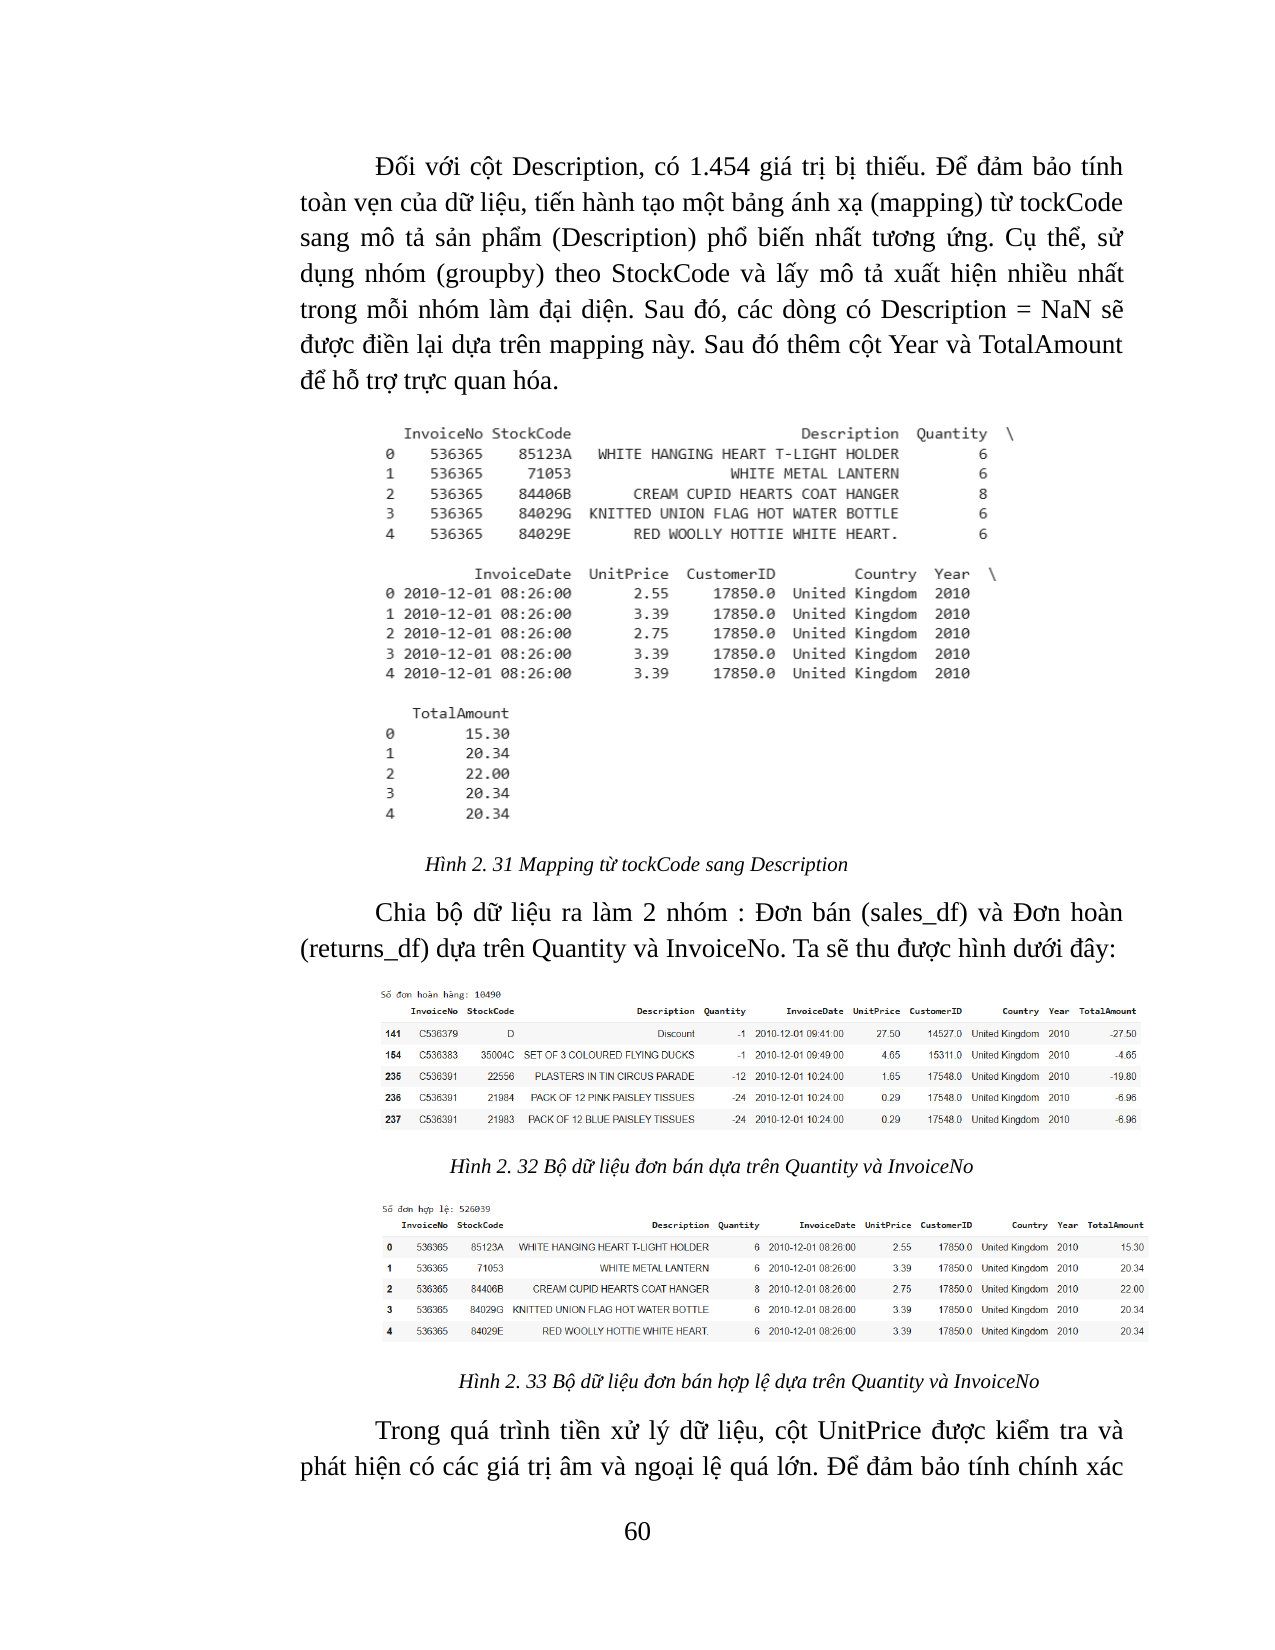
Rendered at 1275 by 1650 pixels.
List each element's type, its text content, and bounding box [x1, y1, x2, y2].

text Hình 2. 31 Mapping từ tockCode sang Description [150, 852, 1125, 876]
picture [375, 984, 1142, 1133]
picture [375, 416, 1063, 831]
picture [375, 1198, 1157, 1348]
text Hình 2. 33 Bộ dữ liệu đơn bán hợp lệ dựa trên Quantity và InvoiceNo [300, 1369, 1125, 1393]
text Hình 2. 32 Bộ dữ liệu đơn bán dựa trên Quantity và InvoiceNo [225, 1153, 1125, 1178]
text Chia bộ dữ liệu ra làm 2 nhóm : Đơn bán (sales_df) và Đơn hoàn (returns_df) dựa trên Quantity và InvoiceNo. Ta sẽ thu được hình dưới đây: [300, 896, 1125, 963]
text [300, 1414, 1125, 1481]
text Đối với cột Description, có 1.454 giá trị bị thiếu. Để đảm bảo tính toàn vẹn của dữ liệu, tiến hành tạo một bảng ánh xạ (mapping) từ tockCode sang mô tả sản phẩm (Description) phổ biến nhất tương ứng. Cụ thể, sử dụng nhóm (groupby) theo StockCode và lấy mô tả xuất hiện nhiều nhất trong mỗi nhóm làm đại diện. Sau đó, các dòng có Description = NaN sẽ được điền lại dựa trên mapping này. Sau đó thêm cột Year và TotalAmount để hỗ trợ trực quan hóa. [300, 150, 1125, 396]
